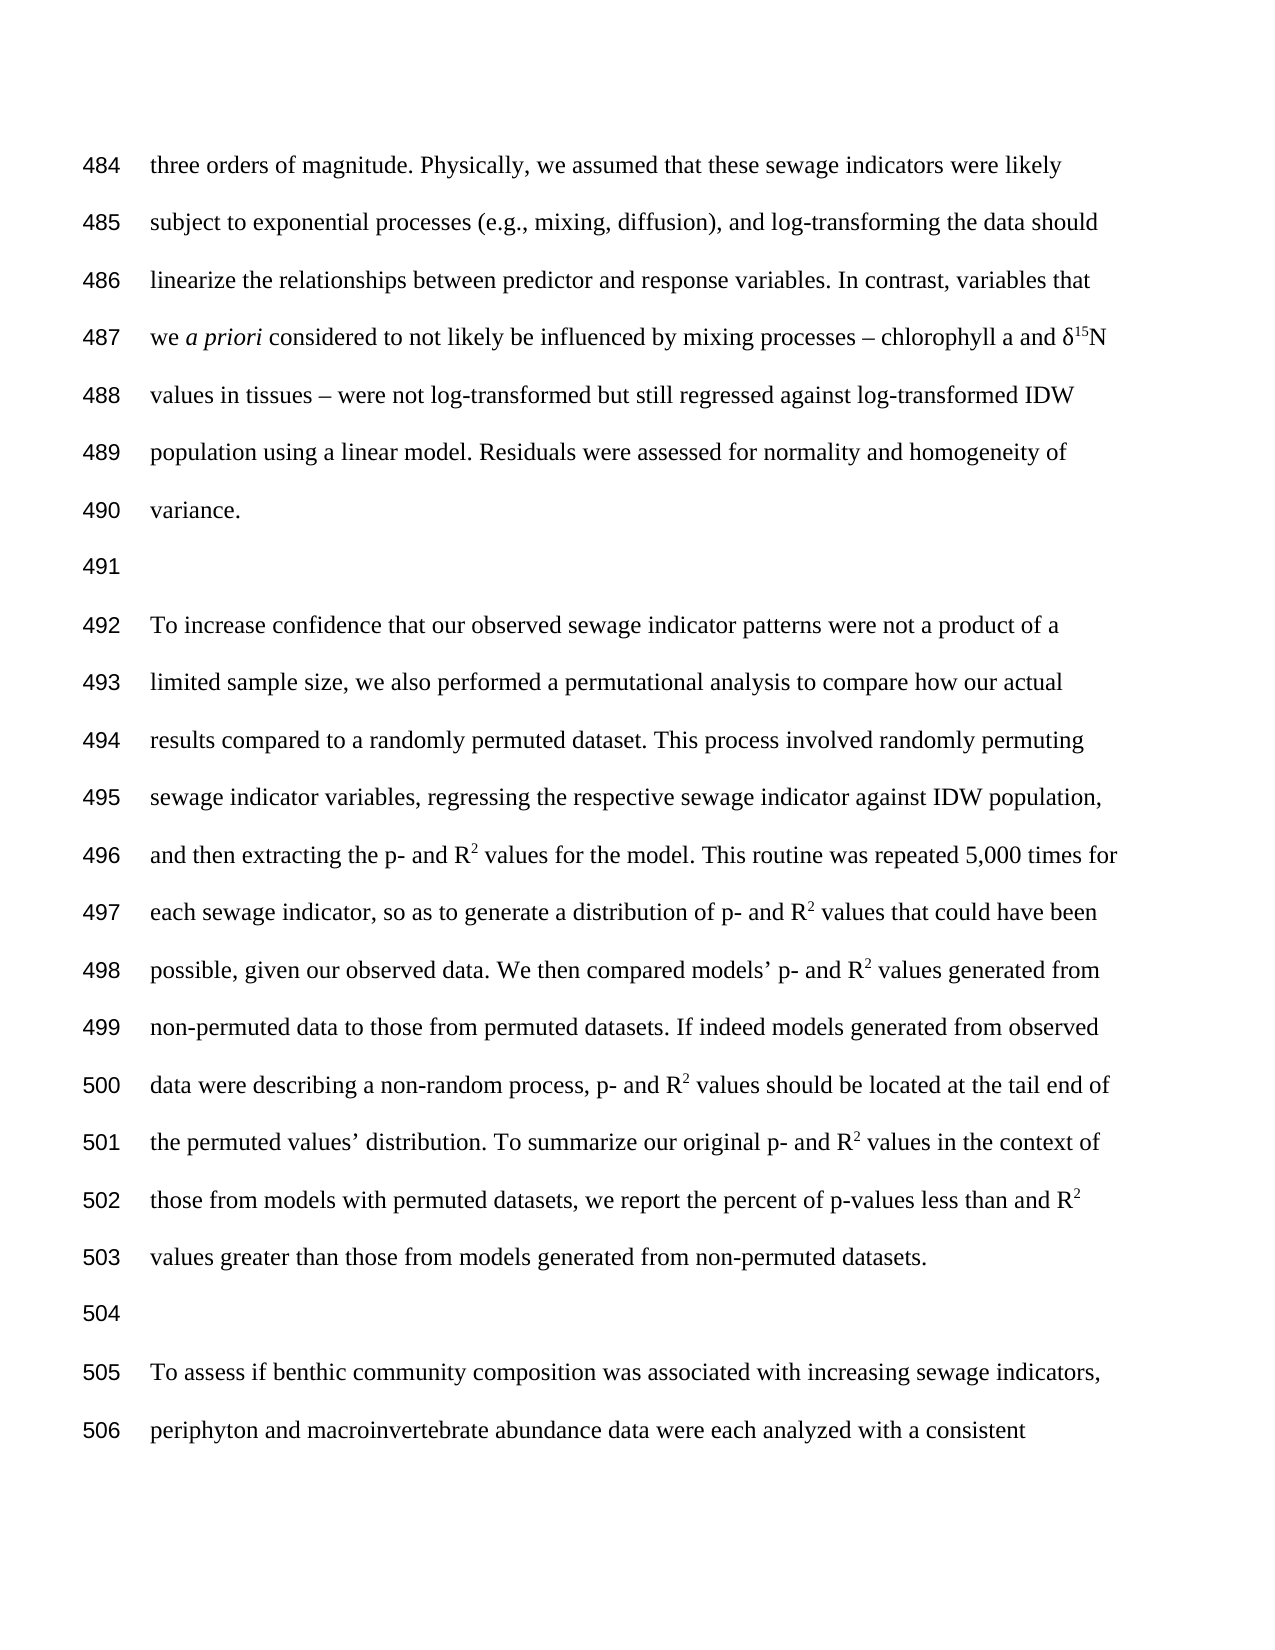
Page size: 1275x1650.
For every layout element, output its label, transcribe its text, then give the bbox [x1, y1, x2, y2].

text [150, 1357, 1125, 1444]
text To increase confidence that our observed sewage indicator patterns were not a product of a limited sample size, we also performed a permutational analysis to compare how our actual results compared to a randomly permuted dataset. This process involved randomly permuting sewage indicator variables, regressing the respective sewage indicator against IDW population, and then extracting the p- and R2 values for the model. This routine was repeated 5,000 times for each sewage indicator, so as to generate a distribution of p- and R2 values that could have been possible, given our observed data. We then compared models’ p- and R2 values generated from non-permuted data to those from permuted datasets. If indeed models generated from observed data were describing a non-random process, p- and R2 values should be located at the tail end of the permuted values’ distribution. To summarize our original p- and R2 values in the context of those from models with permuted datasets, we report the percent of p-values less than and R2 values greater than those from models generated from non-permuted datasets. [150, 610, 1125, 1271]
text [150, 150, 1125, 524]
